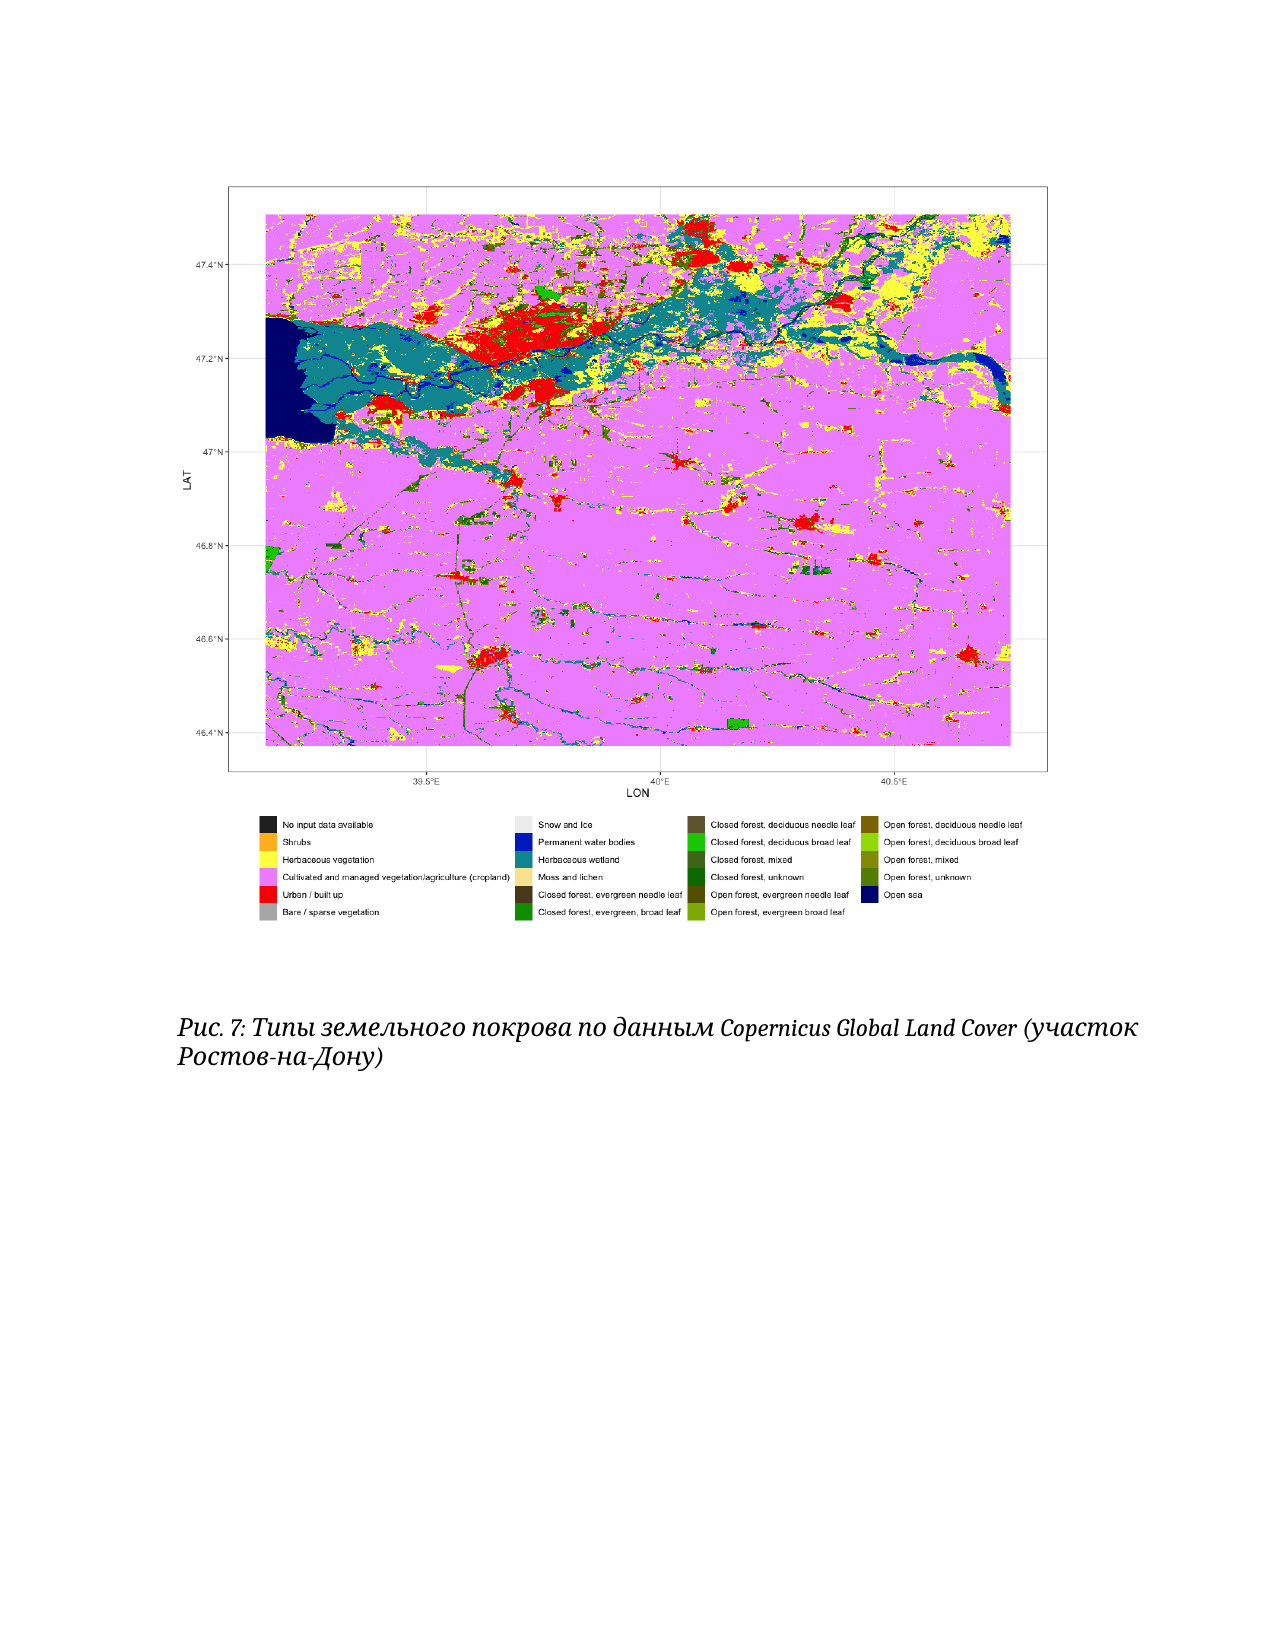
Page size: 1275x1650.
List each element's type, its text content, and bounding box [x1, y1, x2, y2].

picture [177, 118, 1053, 994]
text Рис. 7: Типы земельного покрова по данным Copernicus Global Land Cover (участок Ростов-на-Дону) [177, 1014, 1186, 1071]
